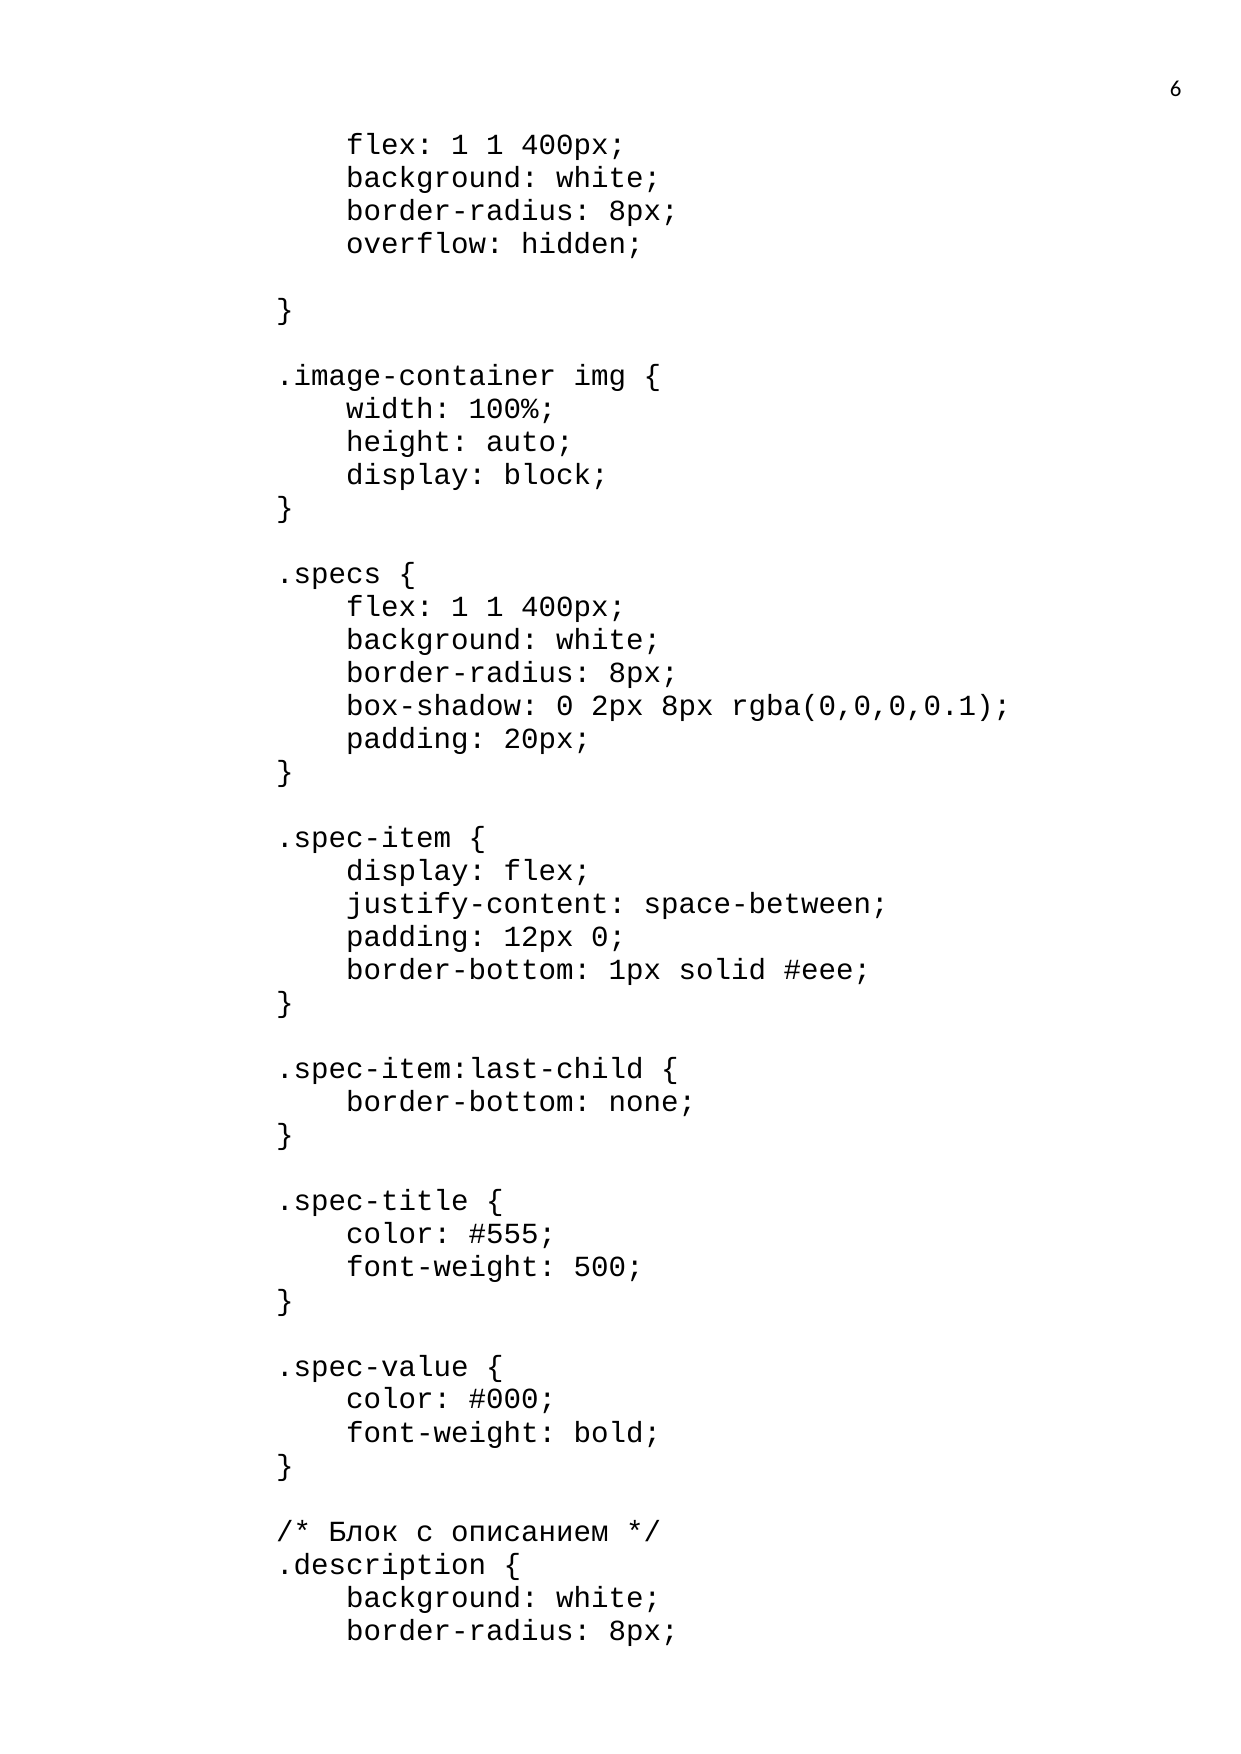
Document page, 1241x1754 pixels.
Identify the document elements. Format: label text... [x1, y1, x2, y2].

text width: 100%; [136, 394, 1181, 427]
text background: white; [136, 1583, 1181, 1616]
text } [136, 1286, 1181, 1319]
text font-weight: bold; [136, 1418, 1181, 1451]
text border-radius: 8px; [136, 1616, 1181, 1649]
text background: white; [136, 163, 1181, 196]
text height: auto; [136, 427, 1181, 460]
text border-bottom: 1px solid #eee; [136, 955, 1181, 988]
text overflow: hidden; [136, 229, 1181, 262]
text .spec-title { [136, 1187, 1181, 1219]
text } [136, 1121, 1181, 1153]
text .specs { [136, 559, 1181, 592]
text } [136, 1451, 1181, 1484]
text padding: 20px; [136, 724, 1181, 757]
text display: block; [136, 460, 1181, 493]
text .spec-item:last-child { [136, 1054, 1181, 1087]
text border-radius: 8px; [136, 196, 1181, 229]
text } [136, 757, 1181, 790]
text flex: 1 1 400px; [136, 130, 1181, 163]
text color: #000; [136, 1385, 1181, 1418]
text .spec-item { [136, 823, 1181, 856]
text } [136, 493, 1181, 526]
text font-weight: 500; [136, 1253, 1181, 1286]
text .description { [136, 1550, 1181, 1583]
text justify-content: space-between; [136, 889, 1181, 922]
text color: #555; [136, 1219, 1181, 1253]
text border-radius: 8px; [136, 658, 1181, 691]
text border-bottom: none; [136, 1087, 1181, 1121]
text .image-container img { [136, 361, 1181, 394]
text /* Блок с описанием */ [136, 1517, 1181, 1550]
text } [136, 988, 1181, 1021]
text padding: 12px 0; [136, 922, 1181, 955]
text .spec-value { [136, 1352, 1181, 1385]
text flex: 1 1 400px; [136, 592, 1181, 625]
text display: flex; [136, 856, 1181, 889]
text background: white; [136, 625, 1181, 658]
text box-shadow: 0 2px 8px rgba(0,0,0,0.1); [136, 691, 1181, 724]
text } [136, 295, 1181, 328]
